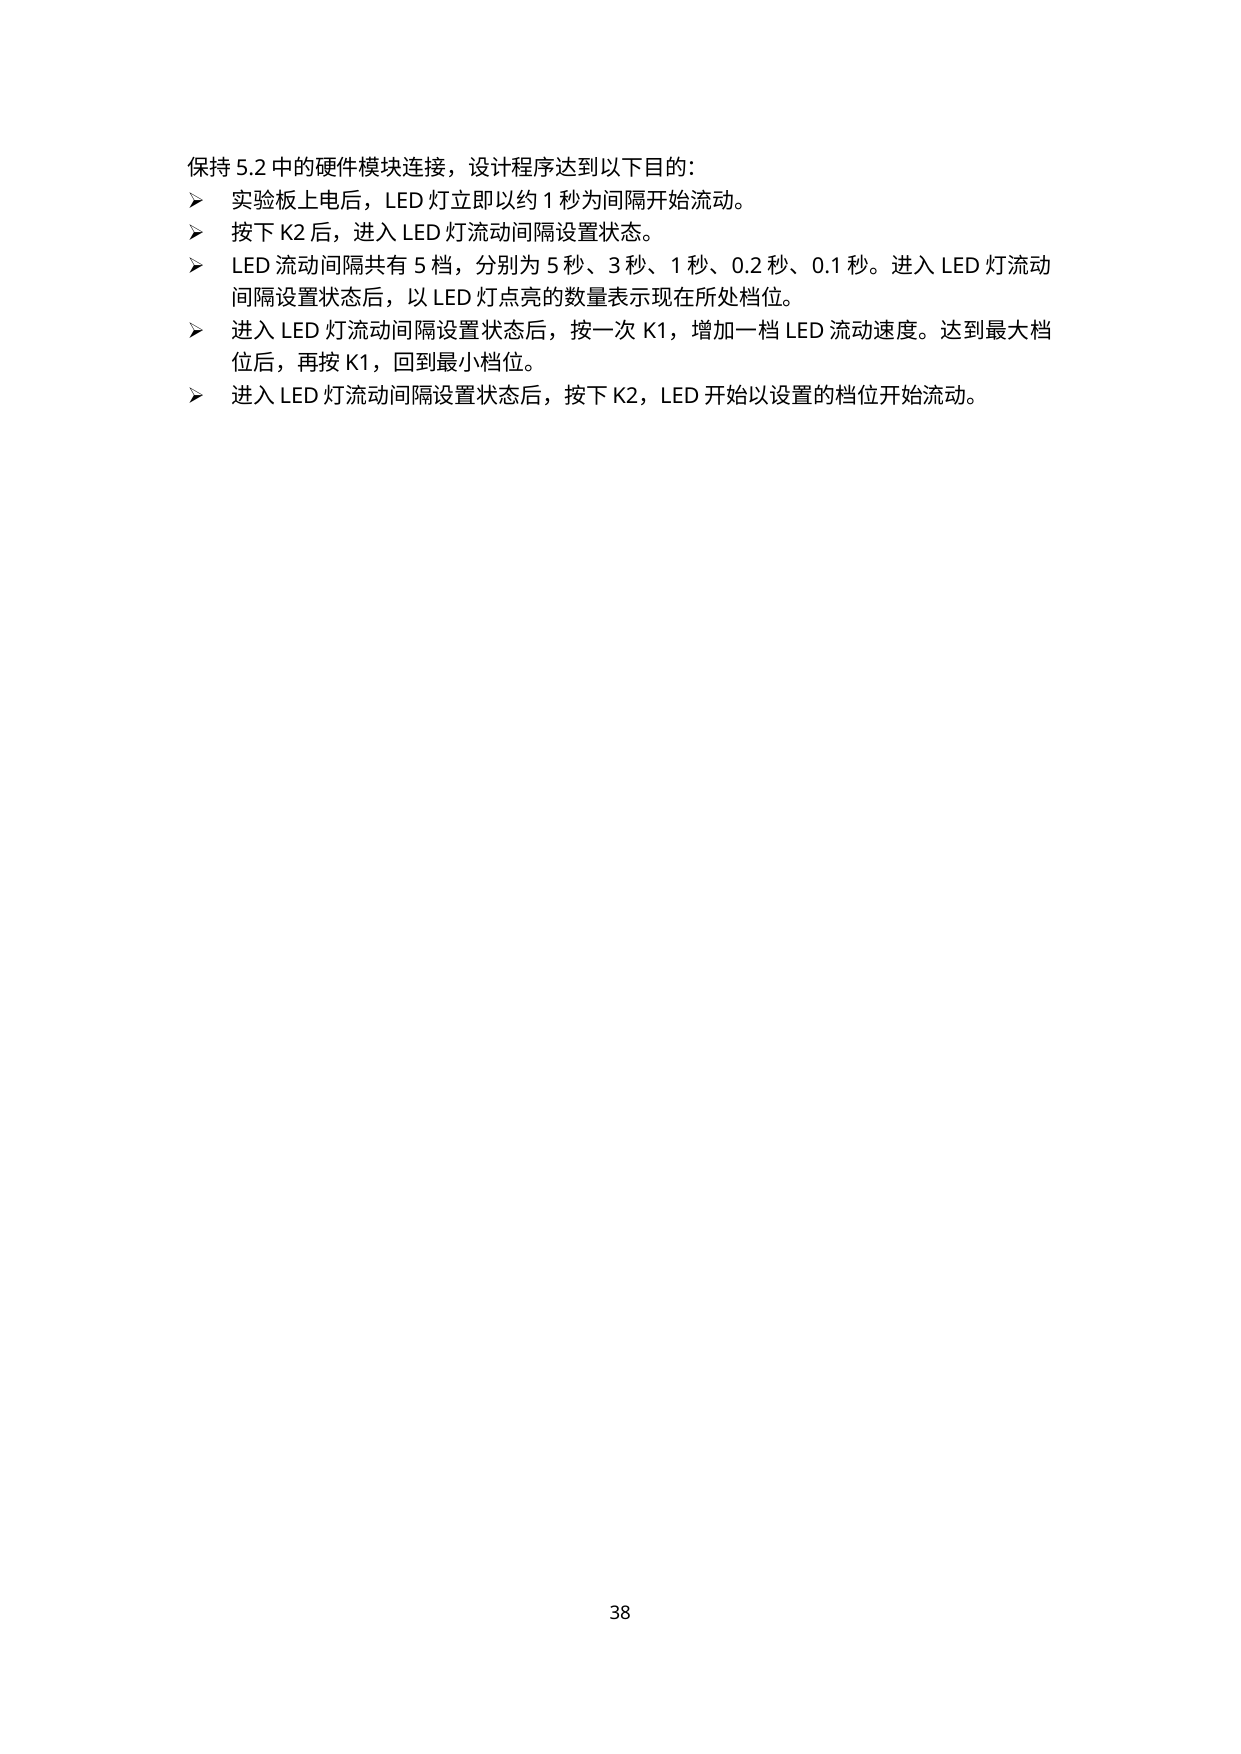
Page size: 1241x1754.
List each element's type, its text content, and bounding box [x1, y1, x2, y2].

list 进入LED灯流动间隔设置状态后，按下K2，LED开始以设置的档位开始流动。 [187, 377, 1053, 410]
list 按下K2后，进入LED灯流动间隔设置状态。 [187, 215, 1053, 247]
list 进入LED灯流动间隔设置状态后，按一次K1，增加一档LED流动速度。达到最大档位后，再按K1，回到最小档位。 [187, 312, 1053, 377]
list 实验板上电后，LED灯立即以约1秒为间隔开始流动。 [187, 182, 1053, 215]
text 保持5.2中的硬件模块连接，设计程序达到以下目的： [187, 150, 1053, 182]
list LED流动间隔共有5档，分别为5秒、3秒、1秒、0.2秒、0.1秒。进入LED灯流动间隔设置状态后，以LED灯点亮的数量表示现在所处档位。 [187, 247, 1053, 312]
